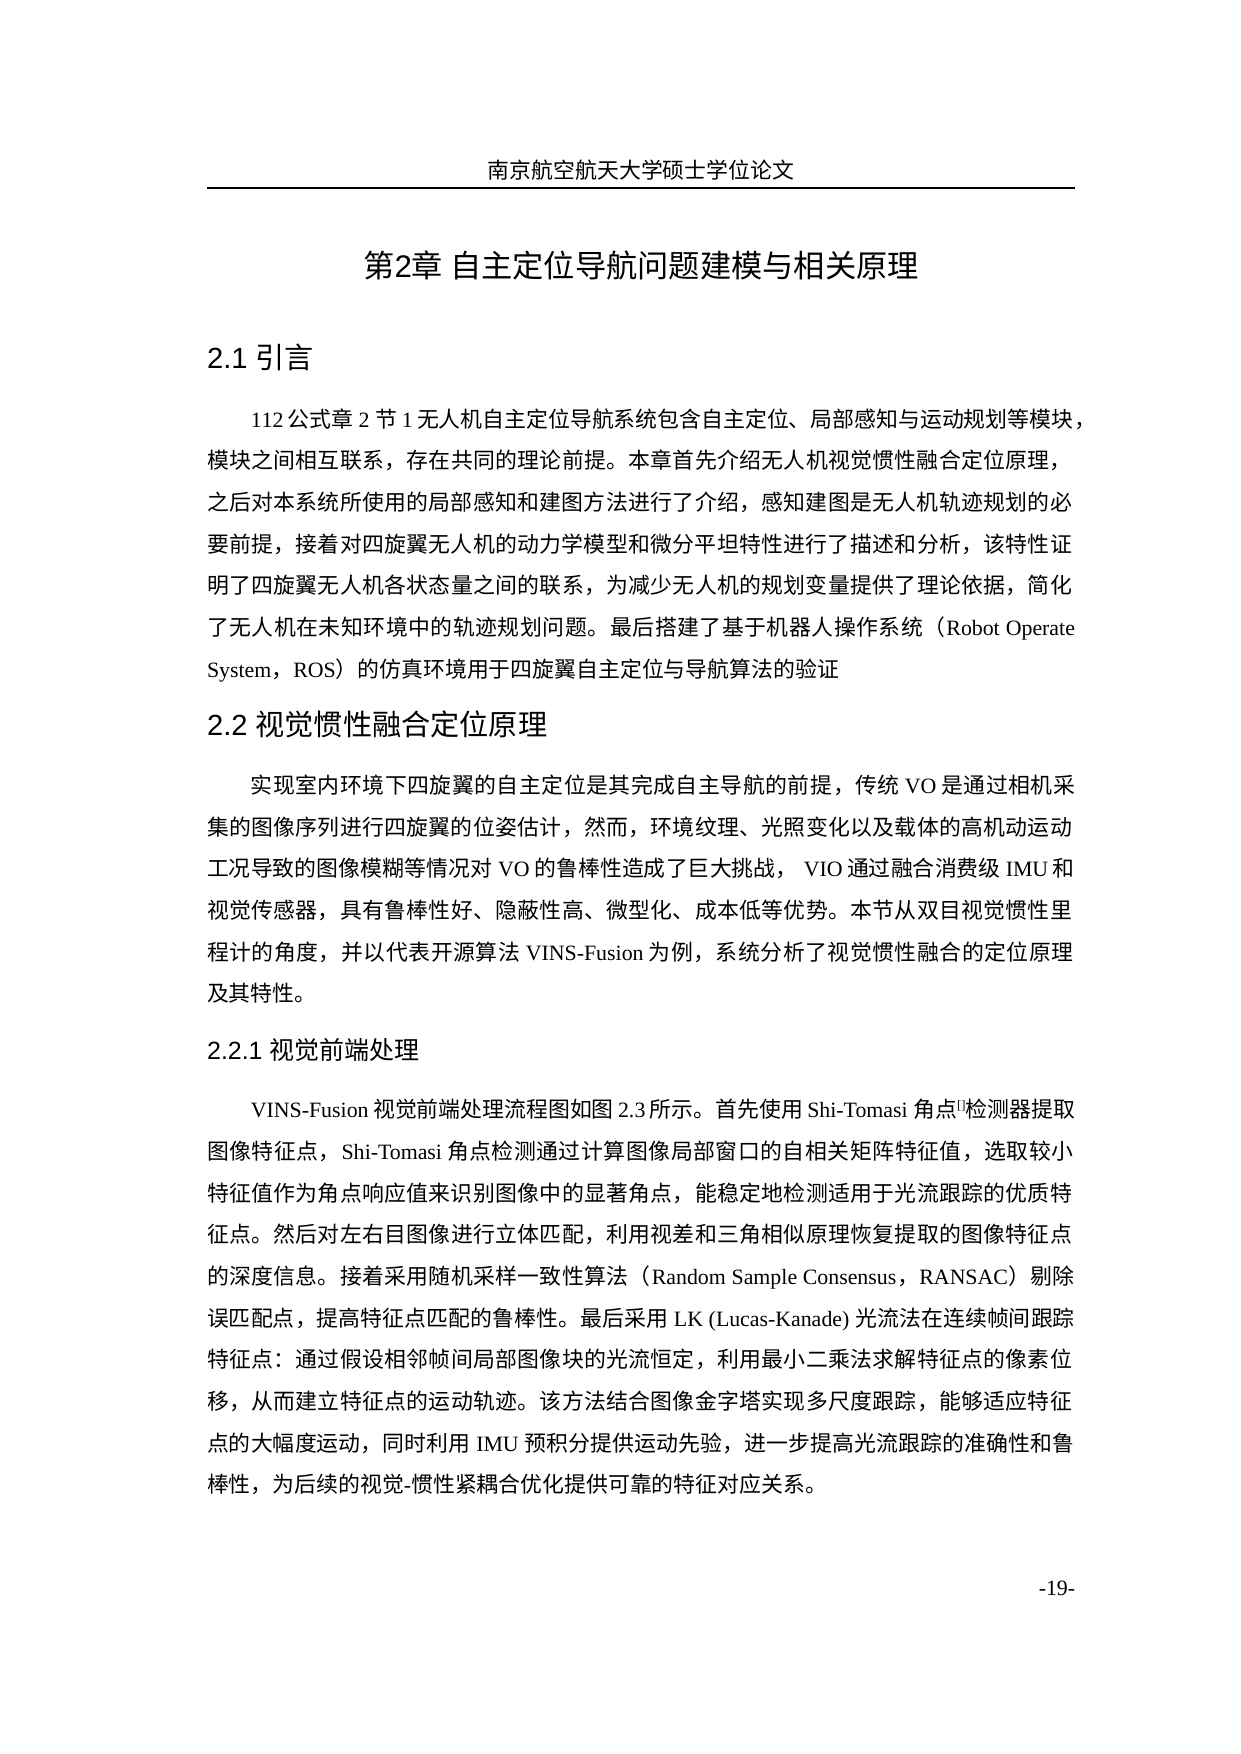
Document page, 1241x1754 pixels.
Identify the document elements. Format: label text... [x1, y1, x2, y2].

text 实现室内环境下四旋翼的自主定位是其完成自主导航的前提，传统VO是通过相机采集的图像序列进行四旋翼的位姿估计，然而，环境纹理、光照变化以及载体的高机动运动工况导致的图像模糊等情况对VO的鲁棒性造成了巨大挑战， VIO通过融合消费级IMU和视觉传感器，具有鲁棒性好、隐蔽性高、微型化、成本低等优势。本节从双目视觉惯性里程计的角度，并以代表开源算法VINS-Fusion为例，系统分析了视觉惯性融合的定位原理及其特性。 [207, 760, 1075, 1010]
subtitle 自主定位导航问题建模与相关原理 [207, 244, 1075, 286]
subtitle 引言 [207, 336, 1075, 377]
subtitle 视觉前端处理 [207, 1026, 1075, 1068]
text 无人机自主定位导航系统包含自主定位、局部感知与运动规划等模块，模块之间相互联系，存在共同的理论前提。本章首先介绍无人机视觉惯性融合定位原理，之后对本系统所使用的局部感知和建图方法进行了介绍，感知建图是无人机轨迹规划的必要前提，接着对四旋翼无人机的动力学模型和微分平坦特性进行了描述和分析，该特性证明了四旋翼无人机各状态量之间的联系，为减少无人机的规划变量提供了理论依据，简化了无人机在未知环境中的轨迹规划问题。最后搭建了基于机器人操作系统（Robot Operate System，ROS）的仿真环境用于四旋翼自主定位与导航算法的验证 [207, 394, 1075, 685]
subtitle 视觉惯性融合定位原理 [207, 702, 1075, 743]
